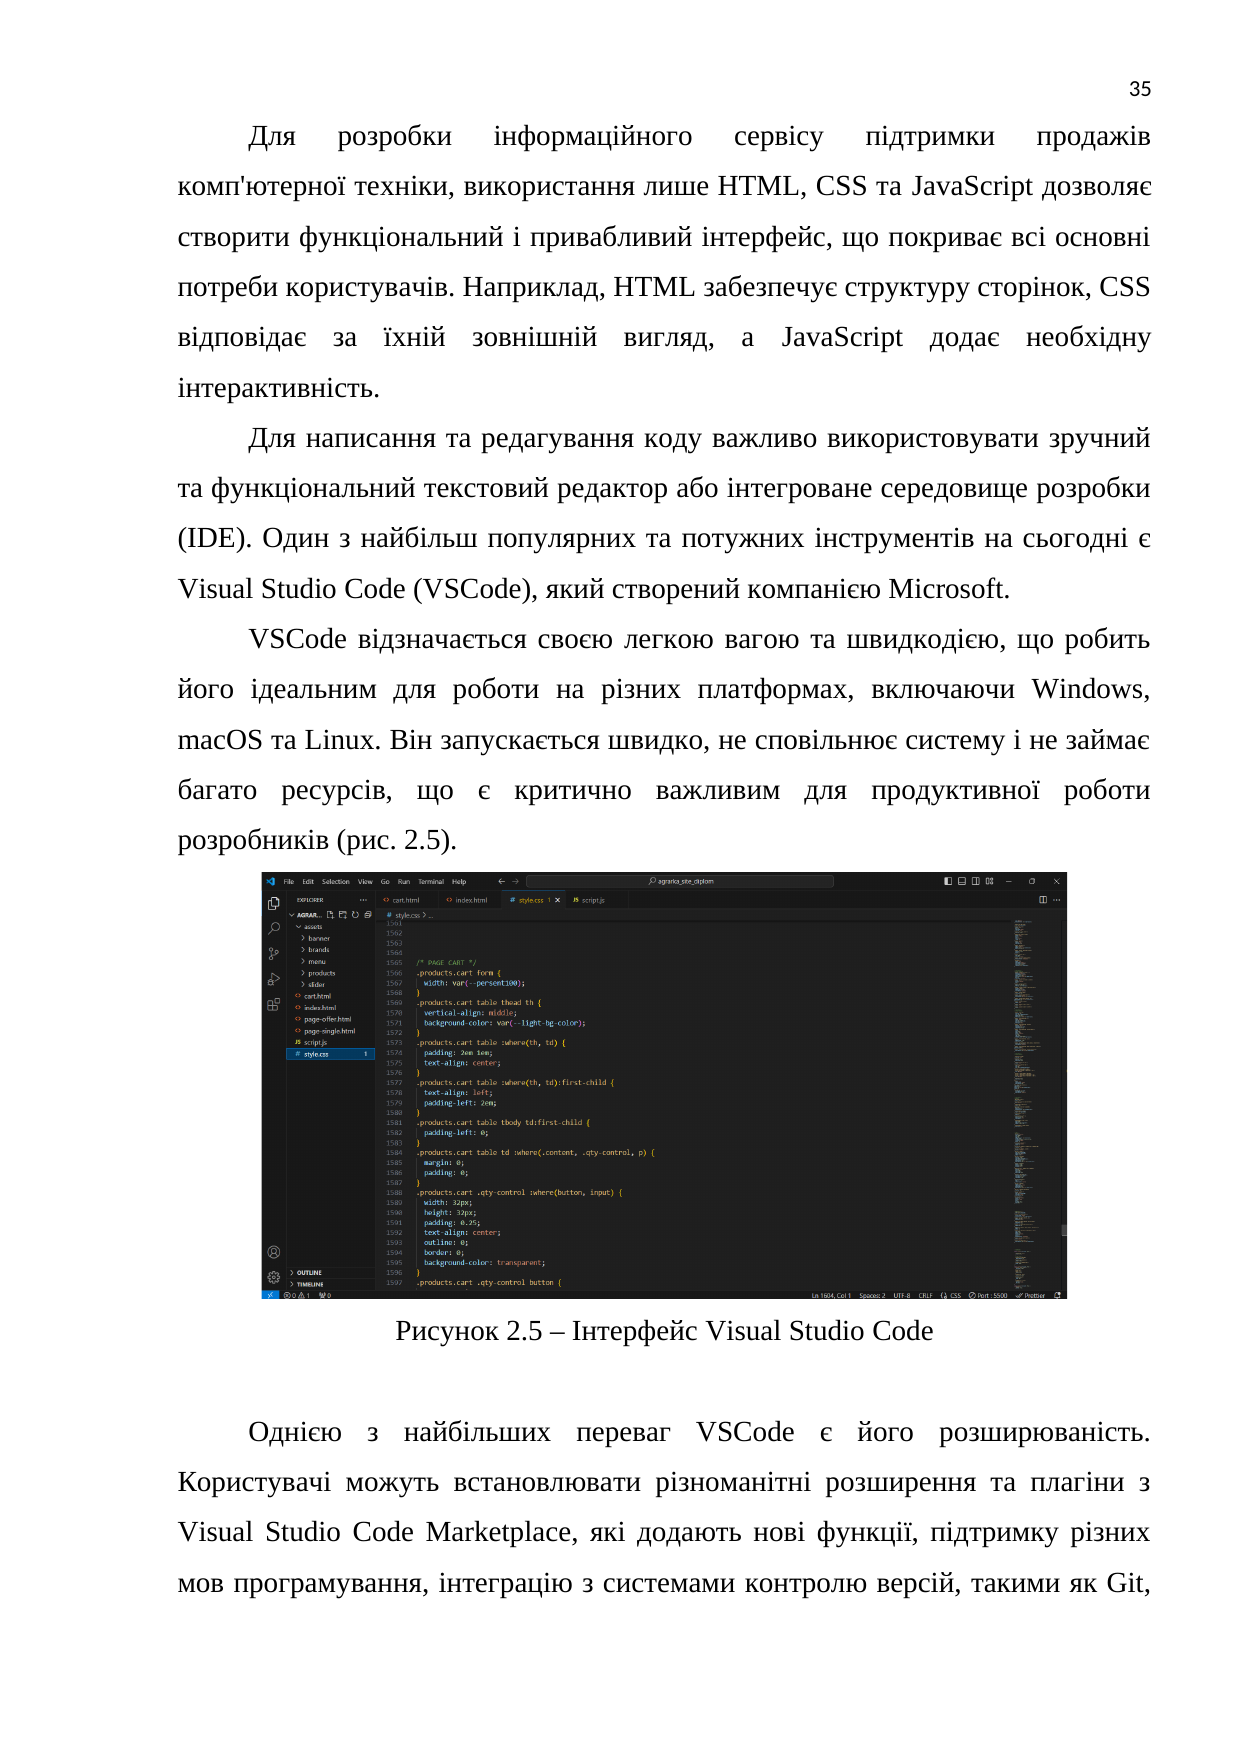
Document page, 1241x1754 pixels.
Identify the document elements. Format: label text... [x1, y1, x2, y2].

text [177, 1414, 1152, 1598]
text VSCode відзначається своєю легкою вагою та швидкодією, що робить його ідеальним для роботи на різних платформах, включаючи Windows, macOS та Linux. Він запускається швидко, не сповільнює систему і не займає багато ресурсів, що є критично важливим для продуктивної роботи розробників (рис. 2.5). [177, 621, 1152, 856]
text Для розробки інформаційного сервісу підтримки продажів комп'ютерної техніки, використання лише HTML, CSS та JavaScript дозволяє створити функціональний і привабливий інтерфейс, що покриває всі основні потреби користувачів. Наприклад, HTML забезпечує структуру сторінок, CSS відповідає за їхній зовнішній вигляд, а JavaScript додає необхідну інтерактивність. [177, 118, 1152, 403]
picture [261, 872, 1068, 1299]
text Рисунок 2.5 – Інтерфейс Visual Studio Code [177, 1313, 1152, 1347]
text Для написання та редагування коду важливо використовувати зручний та функціональний текстовий редактор або інтегроване середовище розробки (IDE). Один з найбільш популярних та потужних інструментів на сьогодні є Visual Studio Code (VSCode), який створений компанією Microsoft. [177, 420, 1152, 604]
